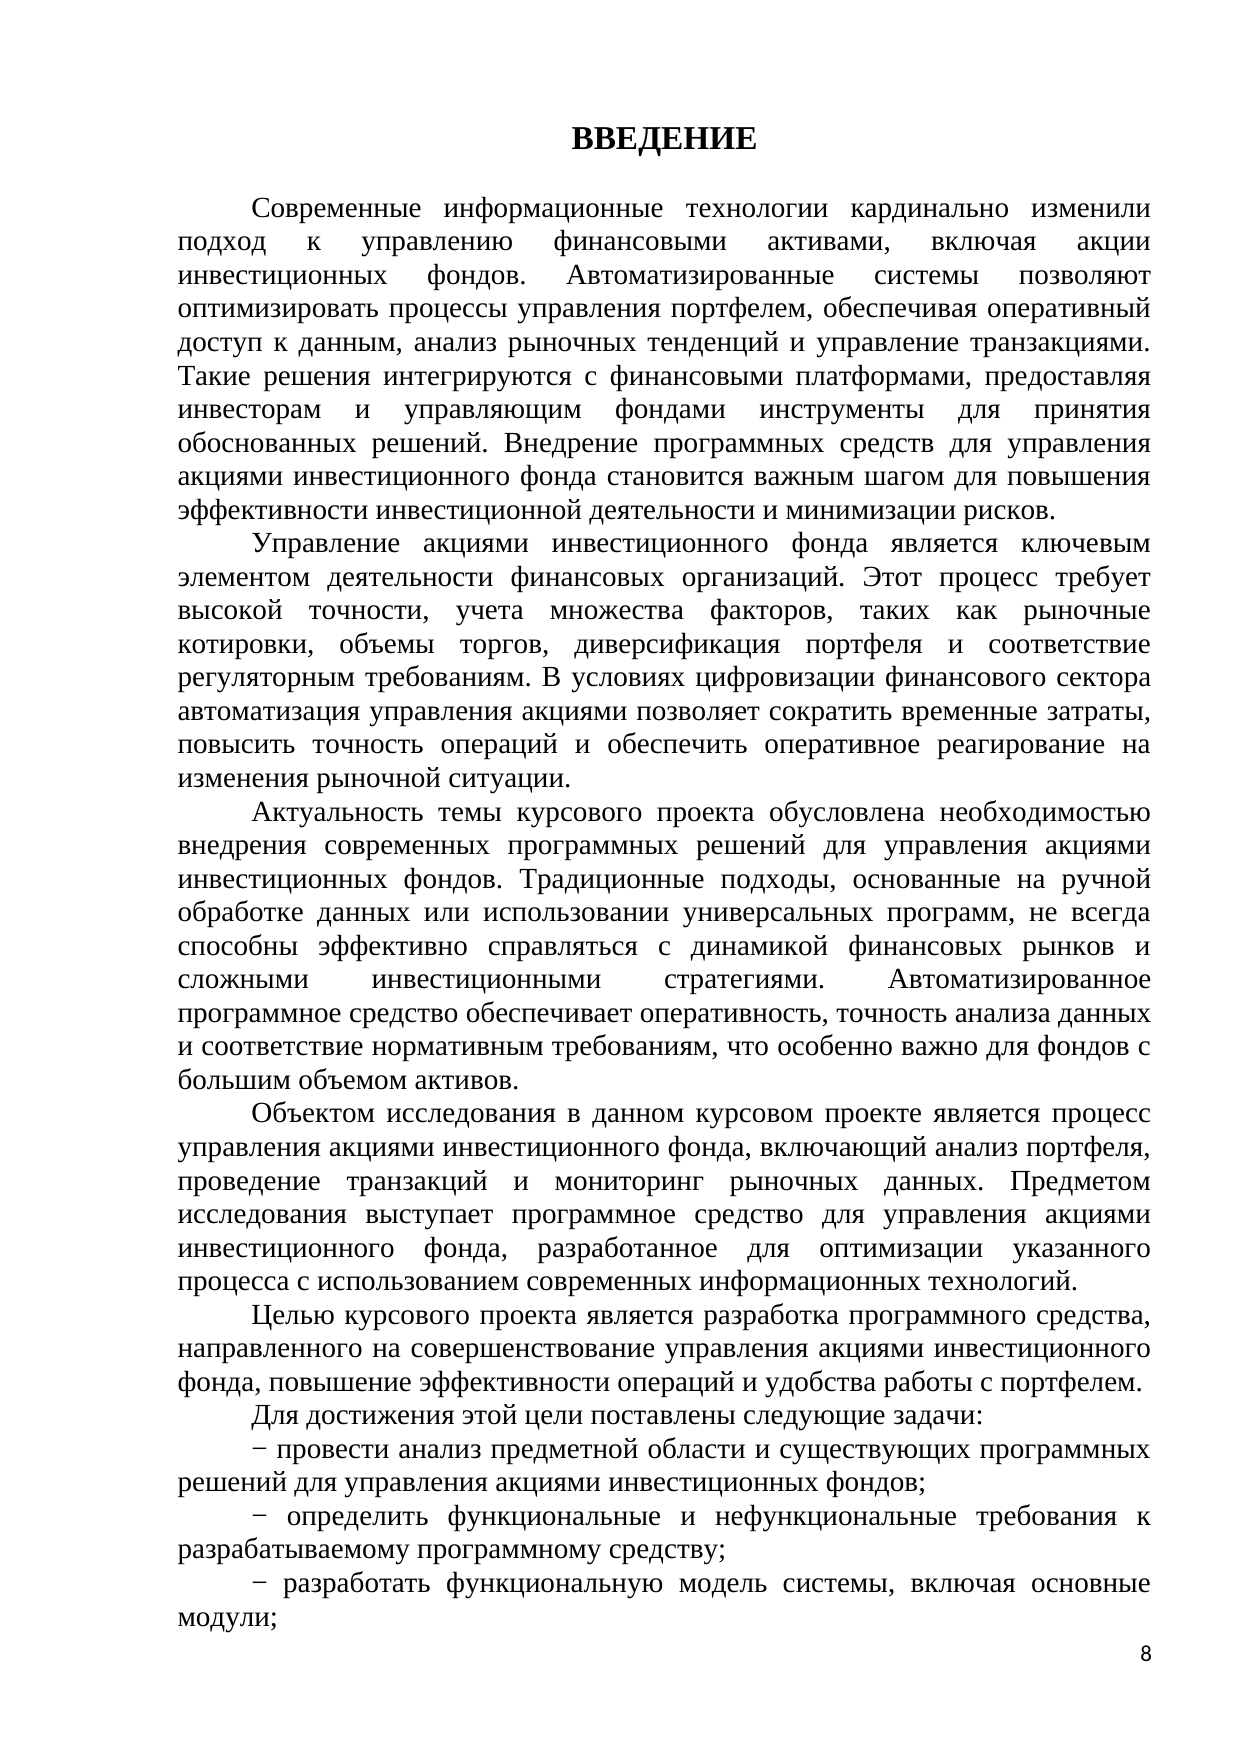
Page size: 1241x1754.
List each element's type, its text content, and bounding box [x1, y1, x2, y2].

text Актуальность темы курсового проекта обусловлена необходимостью внедрения современных программных решений для управления акциями инвестиционных фондов. Традиционные подходы, основанные на ручной обработке данных или использовании универсальных программ, не всегда способны эффективно справляться с динамикой финансовых рынков и сложными инвестиционными стратегиями. Автоматизированное программное средство обеспечивает оперативность, точность анализа данных и соответствие нормативным требованиям, что особенно важно для фондов с большим объемом активов. [177, 794, 1152, 1096]
text − определить функциональные и нефункциональные требования к разрабатываемому программному средству; [177, 1498, 1152, 1565]
subtitle ВВЕДЕНИЕ [177, 118, 1152, 156]
text Целью курсового проекта является разработка программного средства, направленного на совершенствование управления акциями инвестиционного фонда, повышение эффективности операций и удобства работы с портфелем. [177, 1297, 1152, 1397]
text Объектом исследования в данном курсовом проекте является процесс управления акциями инвестиционного фонда, включающий анализ портфеля, проведение транзакций и мониторинг рыночных данных. Предметом исследования выступает программное средство для управления акциями инвестиционного фонда, разработанное для оптимизации указанного процесса с использованием современных информационных технологий. [177, 1096, 1152, 1297]
text Современные информационные технологии кардинально изменили подход к управлению финансовыми активами, включая акции инвестиционных фондов. Автоматизированные системы позволяют оптимизировать процессы управления портфелем, обеспечивая оперативный доступ к данным, анализ рыночных тенденций и управление транзакциями. Такие решения интегрируются с финансовыми платформами, предоставляя инвесторам и управляющим фондами инструменты для принятия обоснованных решений. Внедрение программных средств для управления акциями инвестиционного фонда становится важным шагом для повышения эффективности инвестиционной деятельности и минимизации рисков. [177, 190, 1152, 525]
text − провести анализ предметной области и существующих программных решений для управления акциями инвестиционных фондов; [177, 1431, 1152, 1498]
text − разработать функциональную модель системы, включая основные модули; [177, 1565, 1152, 1632]
text Управление акциями инвестиционного фонда является ключевым элементом деятельности финансовых организаций. Этот процесс требует высокой точности, учета множества факторов, таких как рыночные котировки, объемы торгов, диверсификация портфеля и соответствие регуляторным требованиям. В условиях цифровизации финансового сектора автоматизация управления акциями позволяет сократить временные затраты, повысить точность операций и обеспечить оперативное реагирование на изменения рыночной ситуации. [177, 525, 1152, 794]
text Для достижения этой цели поставлены следующие задачи: [177, 1397, 1152, 1431]
